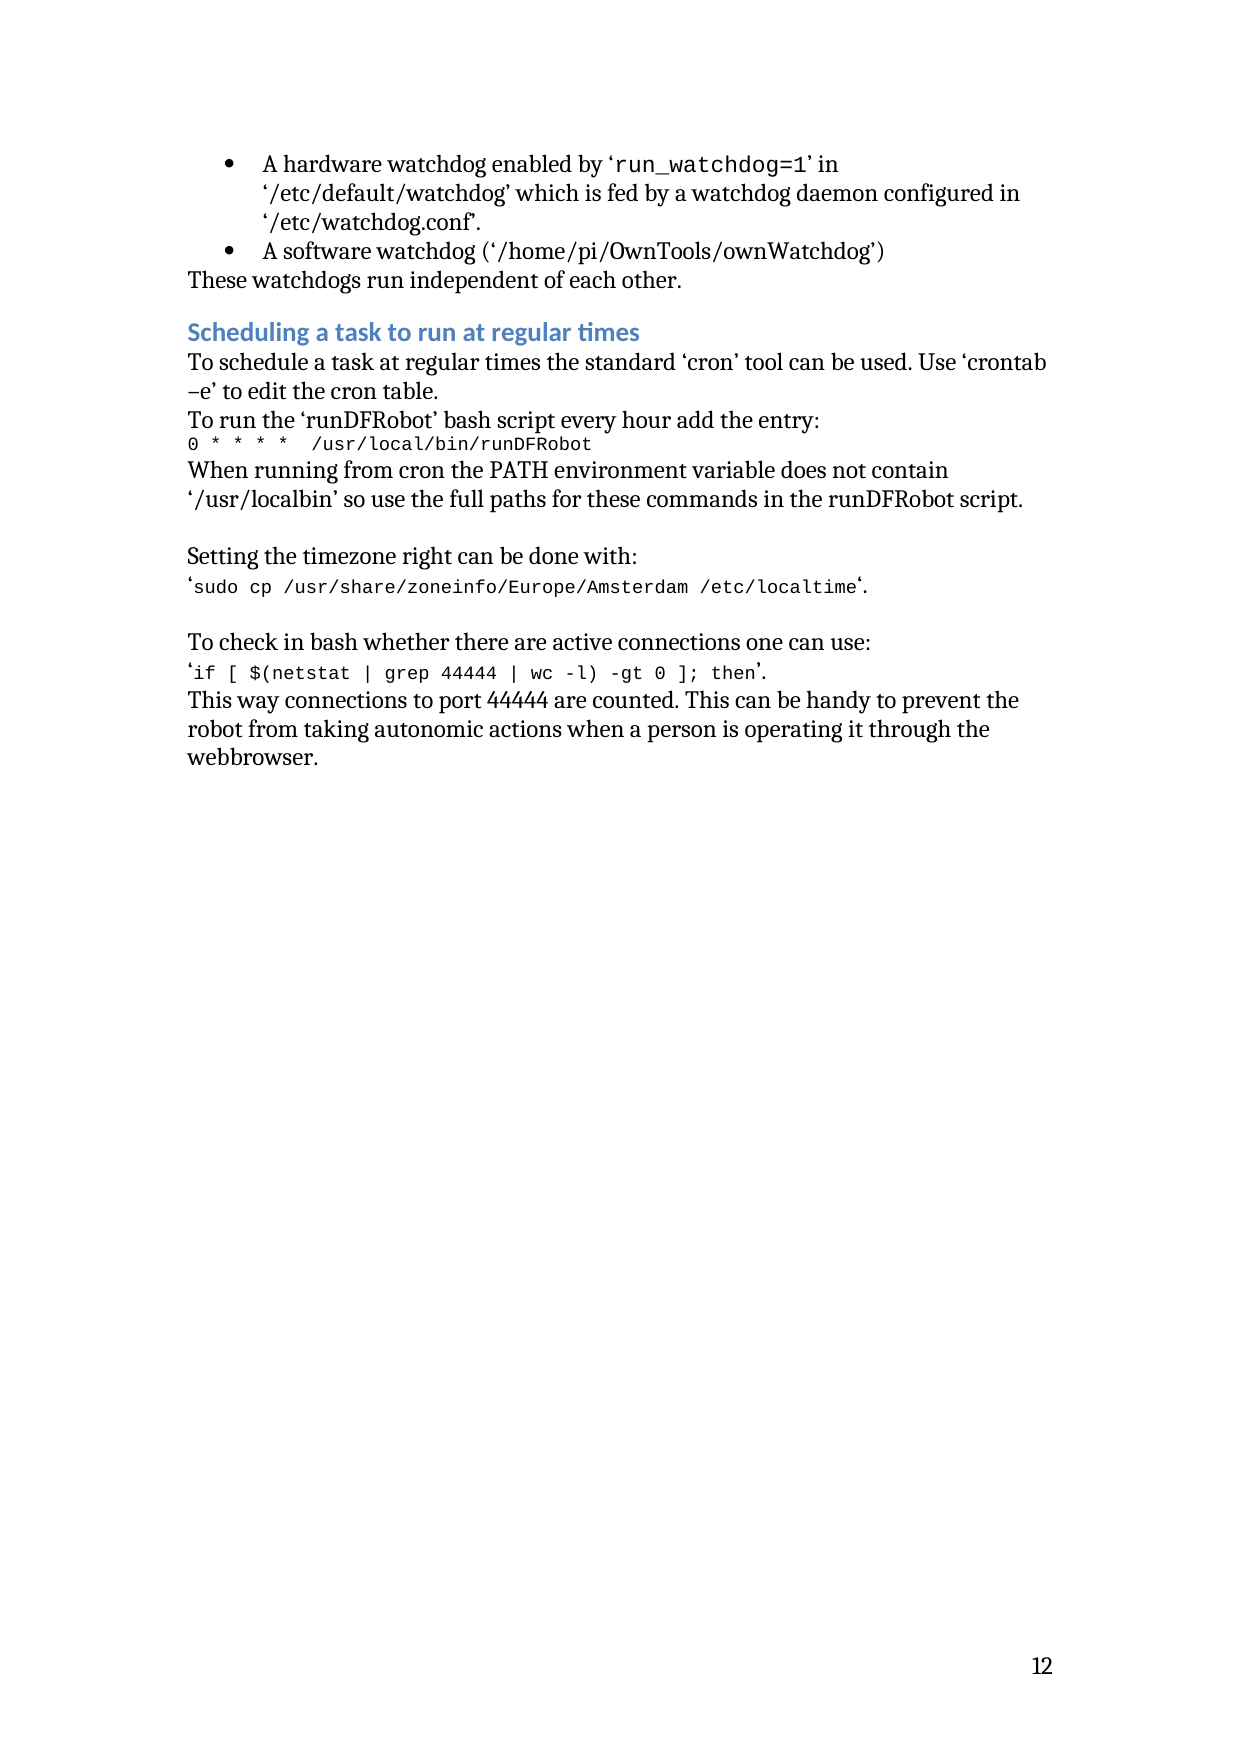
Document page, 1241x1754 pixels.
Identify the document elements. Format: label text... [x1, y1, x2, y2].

text ‘if [ $(netstat | grep 44444 | wc -l) -gt 0 ]; then’. [187, 657, 1053, 686]
subtitle Scheduling a task to run at regular times [187, 315, 1053, 348]
list A hardware watchdog enabled by ‘run_watchdog=1’ in ‘/etc/default/watchdog’ which is fed by a watchdog daemon configured in ‘/etc/watchdog.conf’. [225, 150, 1053, 237]
text When running from cron the PATH environment variable does not contain ‘/usr/localbin’ so use the full paths for these commands in the runDFRobot script. [187, 456, 1053, 513]
text ‘sudo cp /usr/share/zoneinfo/Europe/Amsterdam /etc/localtime‘. [187, 571, 1053, 599]
text To check in bash whether there are active connections one can use: [187, 628, 1053, 657]
text 0 * * * * /usr/local/bin/runDFRobot [187, 434, 1053, 456]
text To schedule a task at regular times the standard ‘cron’ tool can be used. Use ‘crontab –e’ to edit the cron table. [187, 348, 1053, 406]
text These watchdogs run independent of each other. [187, 266, 1053, 294]
text This way connections to port 44444 are counted. This can be handy to prevent the robot from taking autonomic actions when a person is operating it through the webbrowser. [187, 686, 1053, 772]
text Setting the timezone right can be done with: [187, 542, 1053, 571]
list A software watchdog (‘/home/pi/OwnTools/ownWatchdog’) [225, 237, 1053, 266]
text To run the ‘runDFRobot’ bash script every hour add the entry: [187, 406, 1053, 434]
